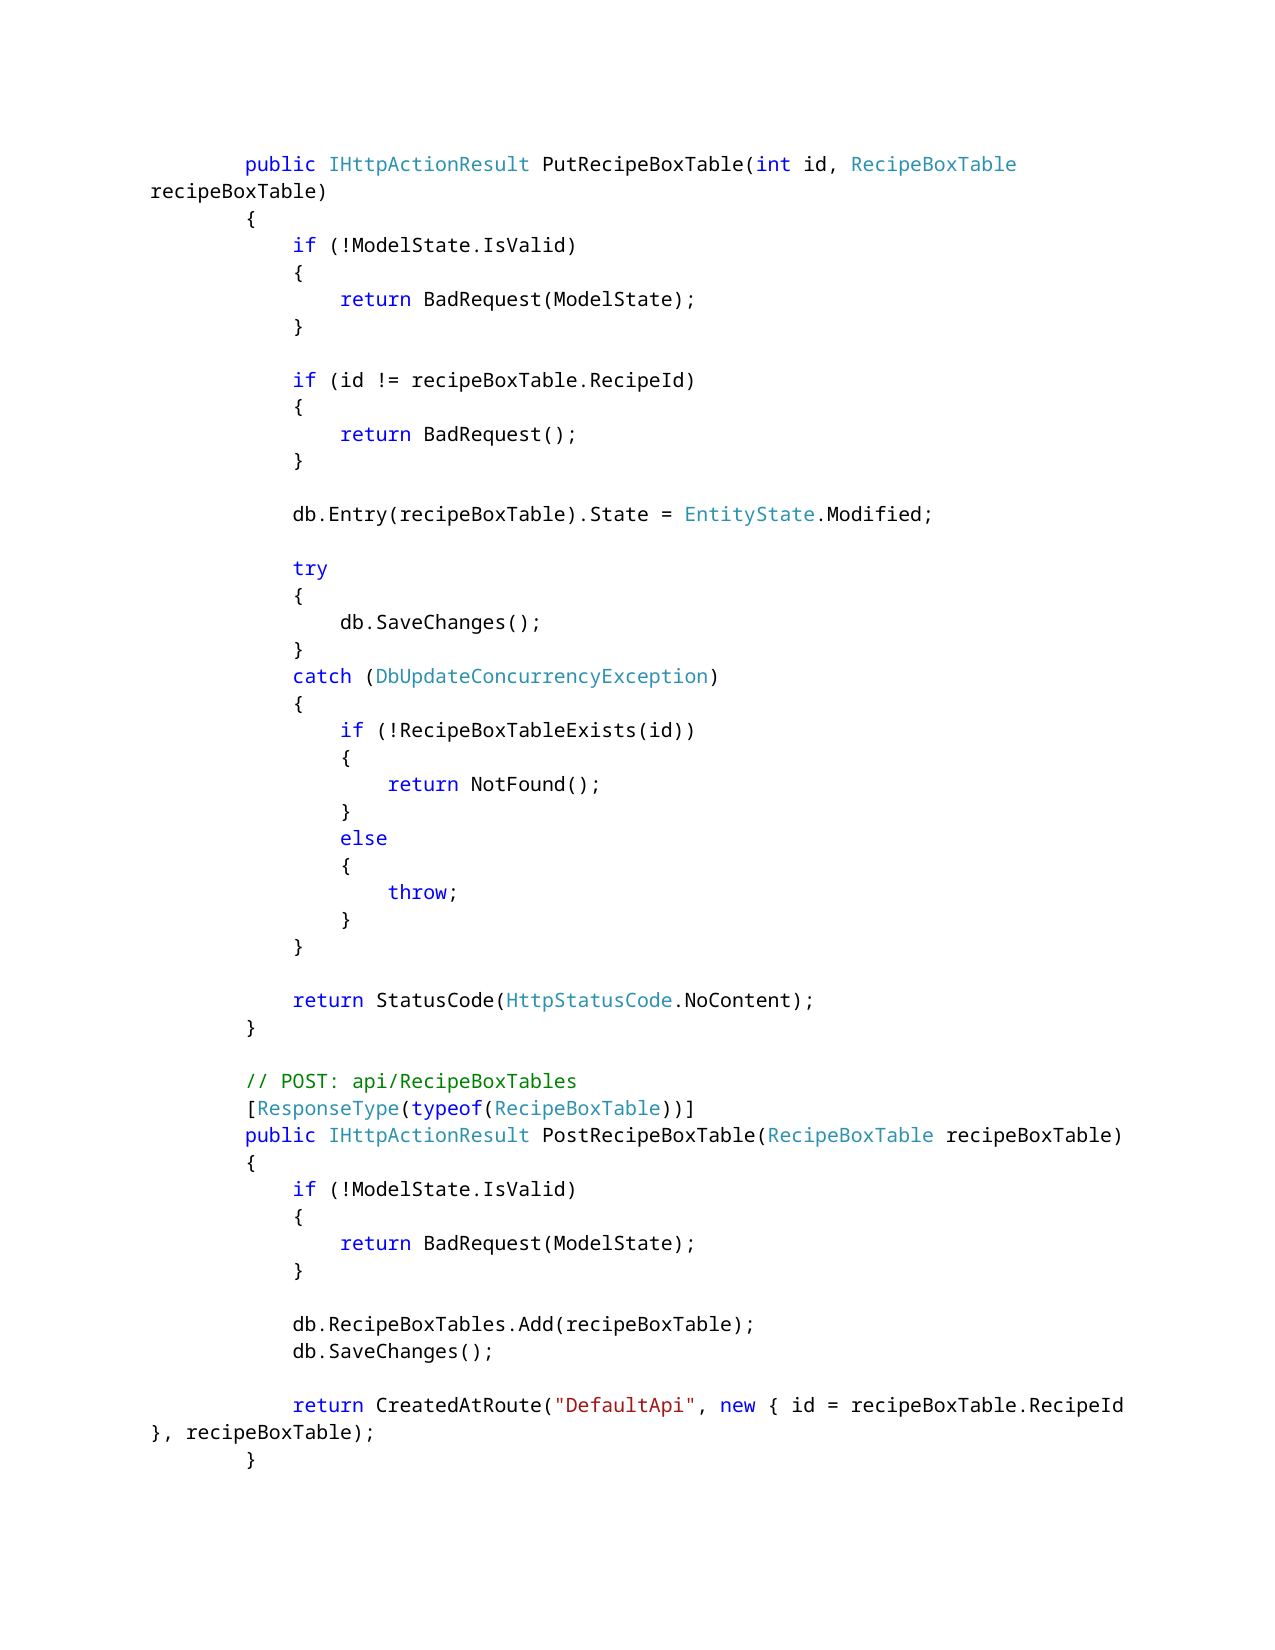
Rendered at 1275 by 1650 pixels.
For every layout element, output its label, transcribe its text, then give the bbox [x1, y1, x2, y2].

text } [150, 447, 1125, 474]
text throw; [150, 878, 1125, 905]
text db.SaveChanges(); [150, 1337, 1125, 1364]
text { [150, 1148, 1125, 1175]
text // POST: api/RecipeBoxTables [150, 1067, 1125, 1094]
text } [150, 797, 1125, 824]
text } [150, 1445, 1125, 1472]
text db.SaveChanges(); [150, 609, 1125, 636]
text { [150, 1202, 1125, 1229]
text { [150, 258, 1125, 285]
text { [150, 851, 1125, 878]
text catch (DbUpdateConcurrencyException) [150, 663, 1125, 689]
text else [150, 824, 1125, 851]
text { [150, 393, 1125, 420]
text } [150, 1013, 1125, 1040]
text { [150, 582, 1125, 609]
text return BadRequest(ModelState); [150, 1229, 1125, 1256]
text { [150, 689, 1125, 717]
text public IHttpActionResult PostRecipeBoxTable(RecipeBoxTable recipeBoxTable) [150, 1121, 1125, 1148]
text return CreatedAtRoute("DefaultApi", new { id = recipeBoxTable.RecipeId }, recipeBoxTable); [150, 1391, 1125, 1445]
text if (!ModelState.IsValid) [150, 231, 1125, 258]
text } [150, 1256, 1125, 1283]
text return StatusCode(HttpStatusCode.NoContent); [150, 986, 1125, 1013]
text try [150, 555, 1125, 582]
text return BadRequest(ModelState); [150, 285, 1125, 312]
text { [150, 743, 1125, 771]
text return BadRequest(); [150, 420, 1125, 447]
text if (!ModelState.IsValid) [150, 1175, 1125, 1202]
text } [150, 312, 1125, 339]
text return NotFound(); [150, 771, 1125, 797]
text } [150, 636, 1125, 663]
text db.RecipeBoxTables.Add(recipeBoxTable); [150, 1310, 1125, 1337]
text } [150, 905, 1125, 932]
text { [150, 204, 1125, 231]
text [ResponseType(typeof(RecipeBoxTable))] [150, 1094, 1125, 1121]
text db.Entry(recipeBoxTable).State = EntityState.Modified; [150, 501, 1125, 528]
text } [150, 932, 1125, 959]
text if (!RecipeBoxTableExists(id)) [150, 717, 1125, 743]
text public IHttpActionResult PutRecipeBoxTable(int id, RecipeBoxTable recipeBoxTable) [150, 150, 1125, 204]
text if (id != recipeBoxTable.RecipeId) [150, 366, 1125, 393]
